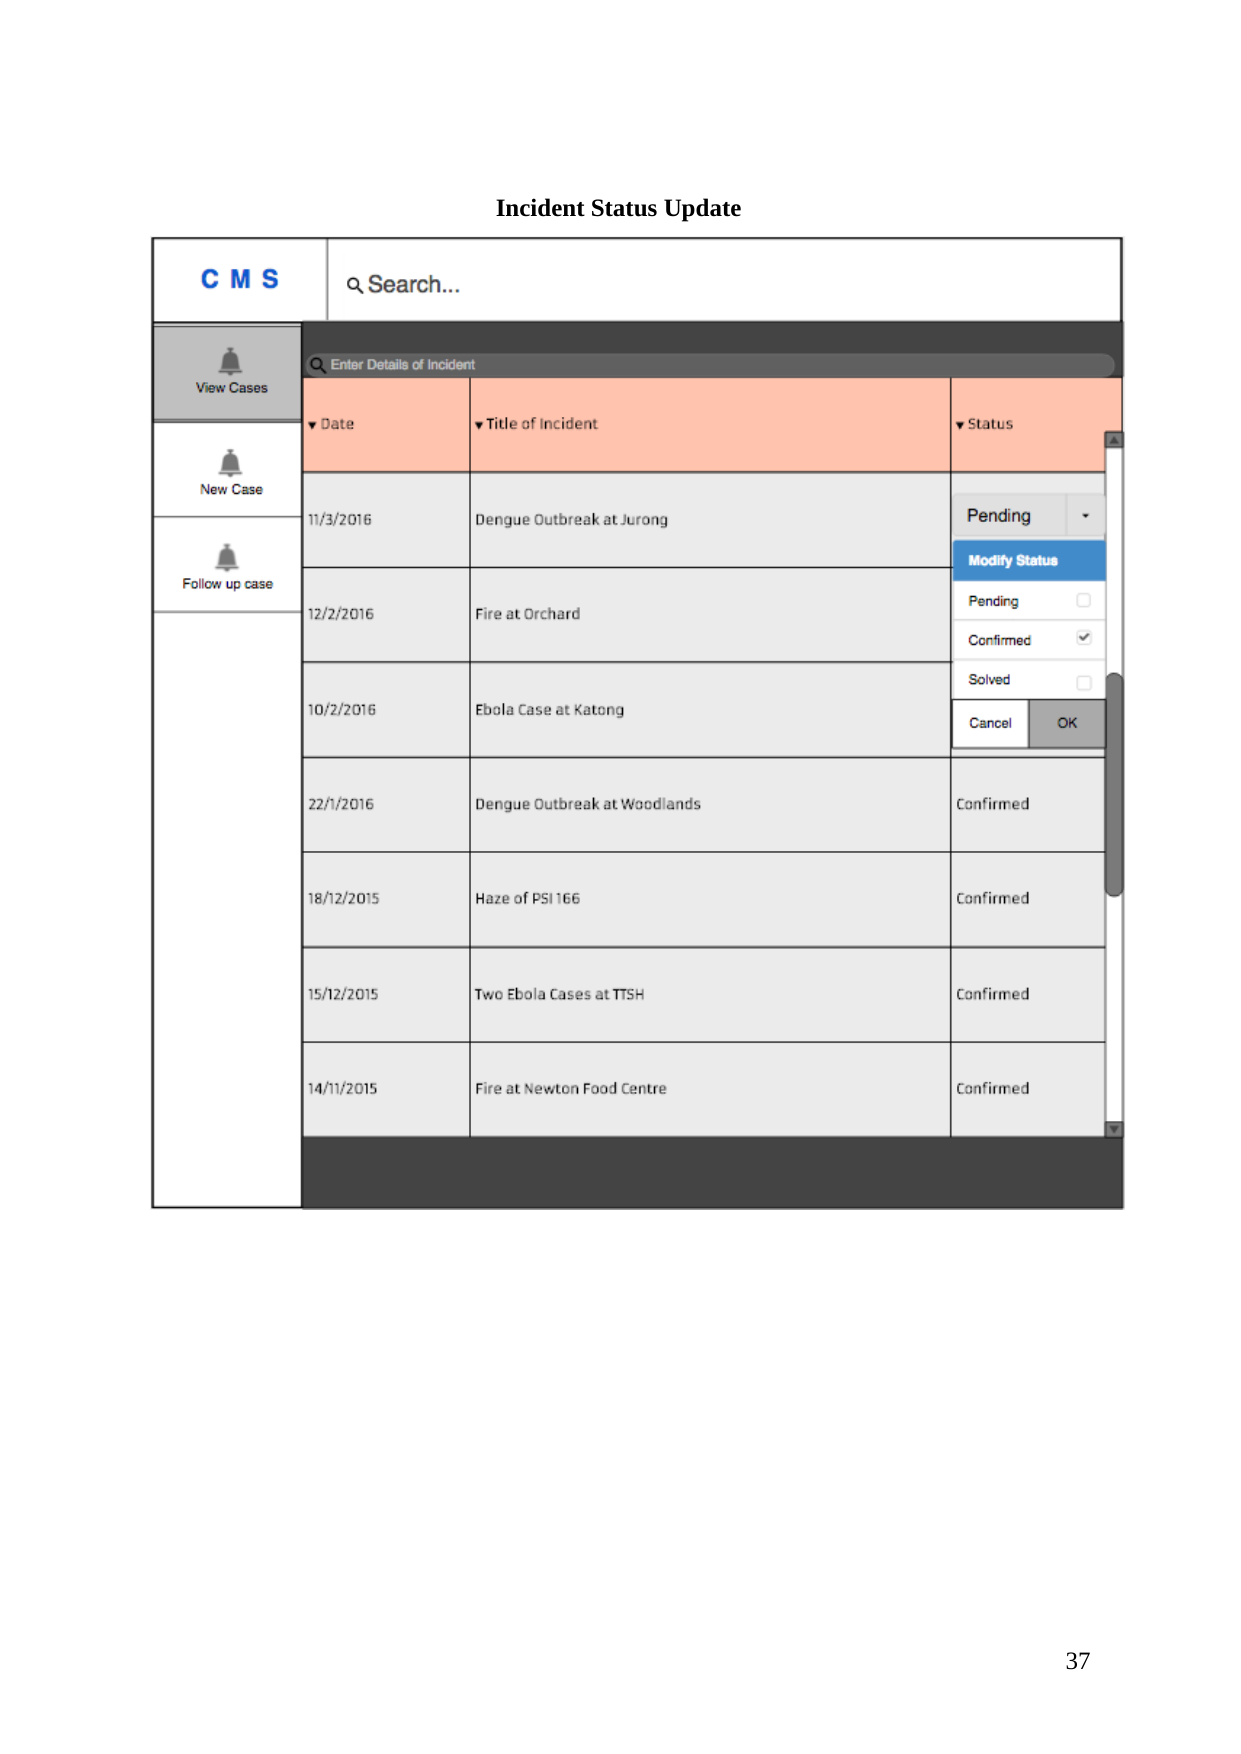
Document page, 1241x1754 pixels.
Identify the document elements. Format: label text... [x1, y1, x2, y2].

picture [150, 236, 1125, 1210]
subtitle Incident Status Update [147, 193, 1090, 222]
